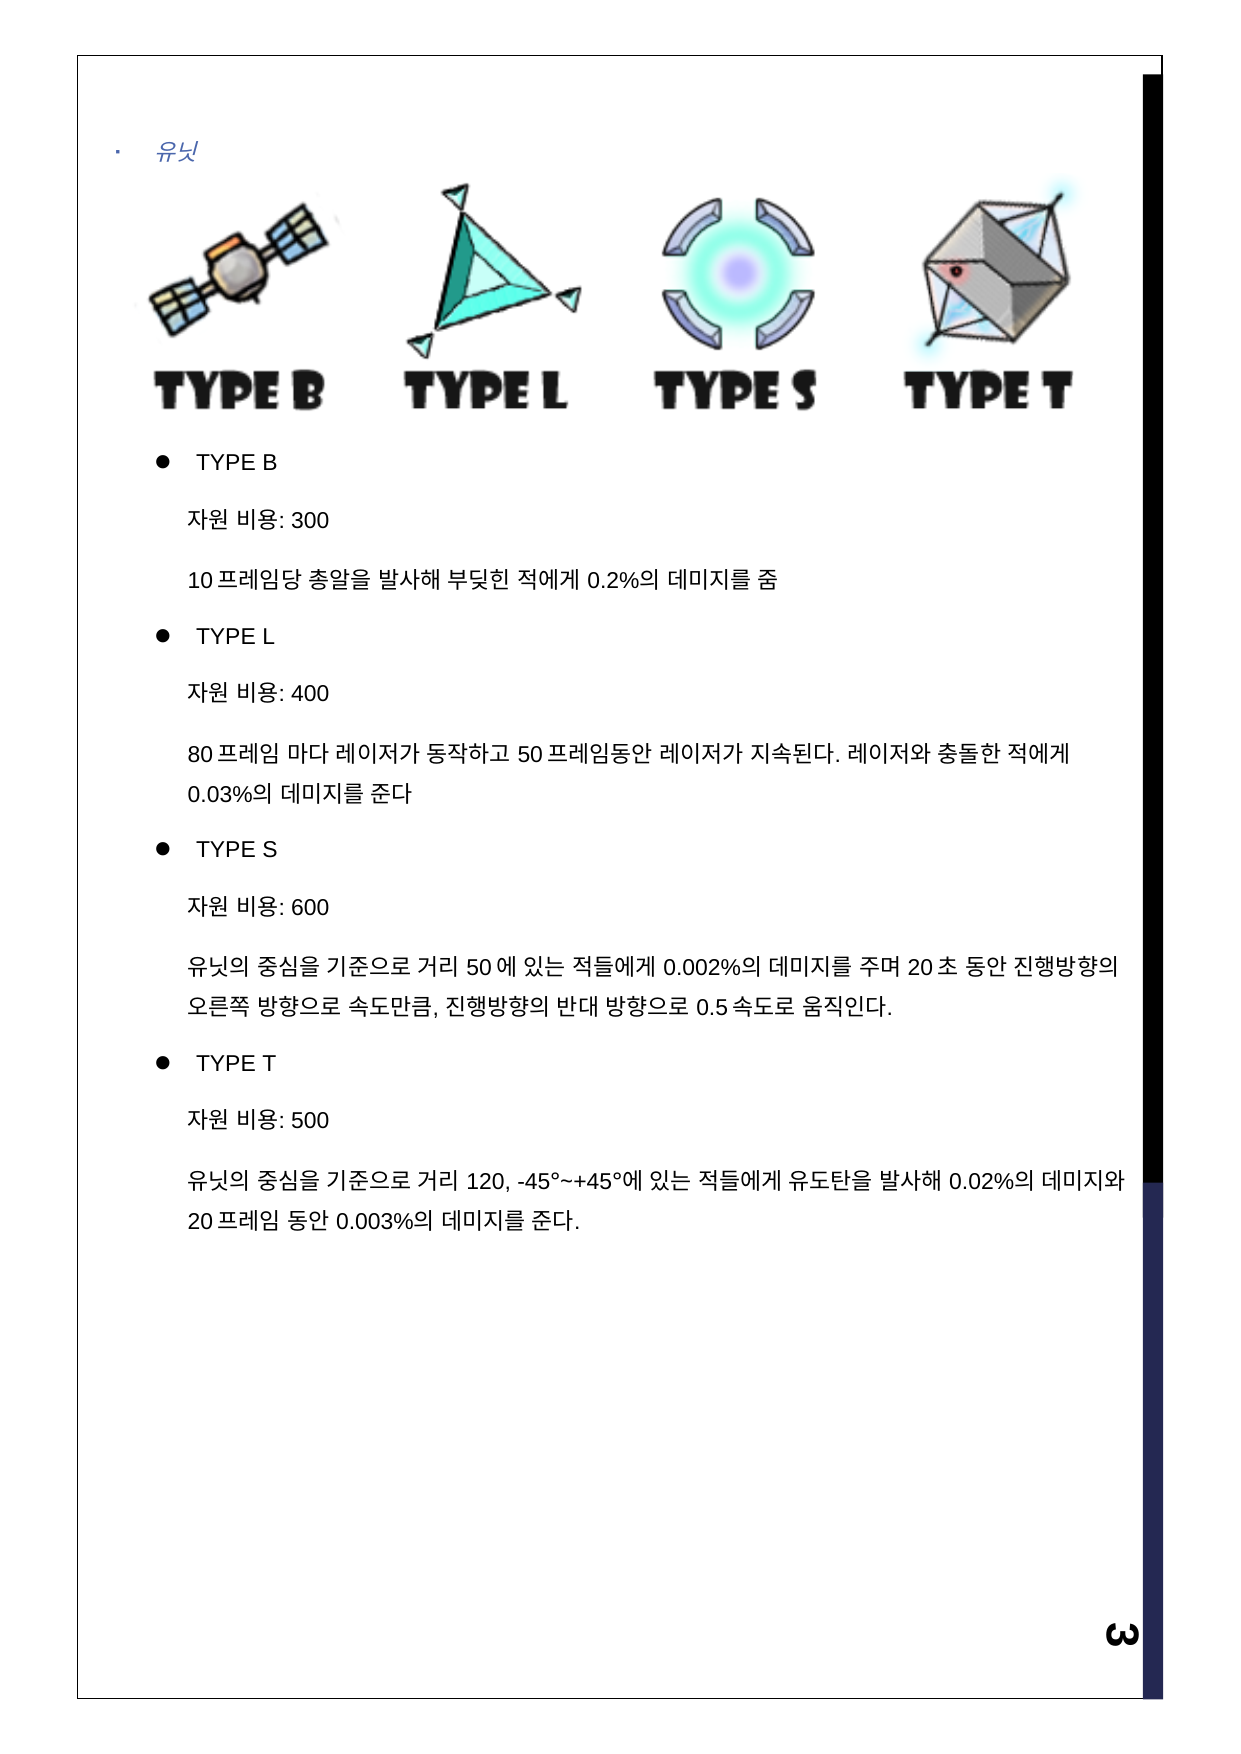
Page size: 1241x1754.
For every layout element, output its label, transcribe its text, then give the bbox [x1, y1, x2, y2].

text 자원 비용: 300 [187, 502, 1128, 535]
picture [112, 173, 1113, 424]
text 유닛의 중심을 기준으로 거리 120, -45°~+45°에 있는 적들에게 유도탄을 발사해 0.02%의 데미지와 20프레임 동안 0.003%의 데미지를 준다. [187, 1163, 1128, 1236]
text 10프레임당 총알을 발사해 부딪힌 적에게 0.2%의 데미지를 줌 [187, 562, 1128, 595]
text 자원 비용: 500 [187, 1102, 1128, 1135]
text 자원 비용: 600 [187, 889, 1128, 922]
list TYPE B [154, 449, 1128, 476]
list TYPE L [154, 623, 1128, 649]
subtitle 유닛 [112, 133, 1128, 167]
text 80프레임 마다 레이저가 동작하고 50프레임동안 레이저가 지속된다. 레이저와 충돌한 적에게 0.03%의 데미지를 준다 [187, 736, 1128, 809]
text 유닛의 중심을 기준으로 거리 50에 있는 적들에게 0.002%의 데미지를 주며 20초 동안 진행방향의 오른쪽 방향으로 속도만큼, 진행방향의 반대 방향으로 0.5속도로 움직인다. [187, 949, 1128, 1022]
list TYPE S [154, 836, 1128, 863]
list TYPE T [154, 1050, 1128, 1076]
text 자원 비용: 400 [187, 675, 1128, 708]
